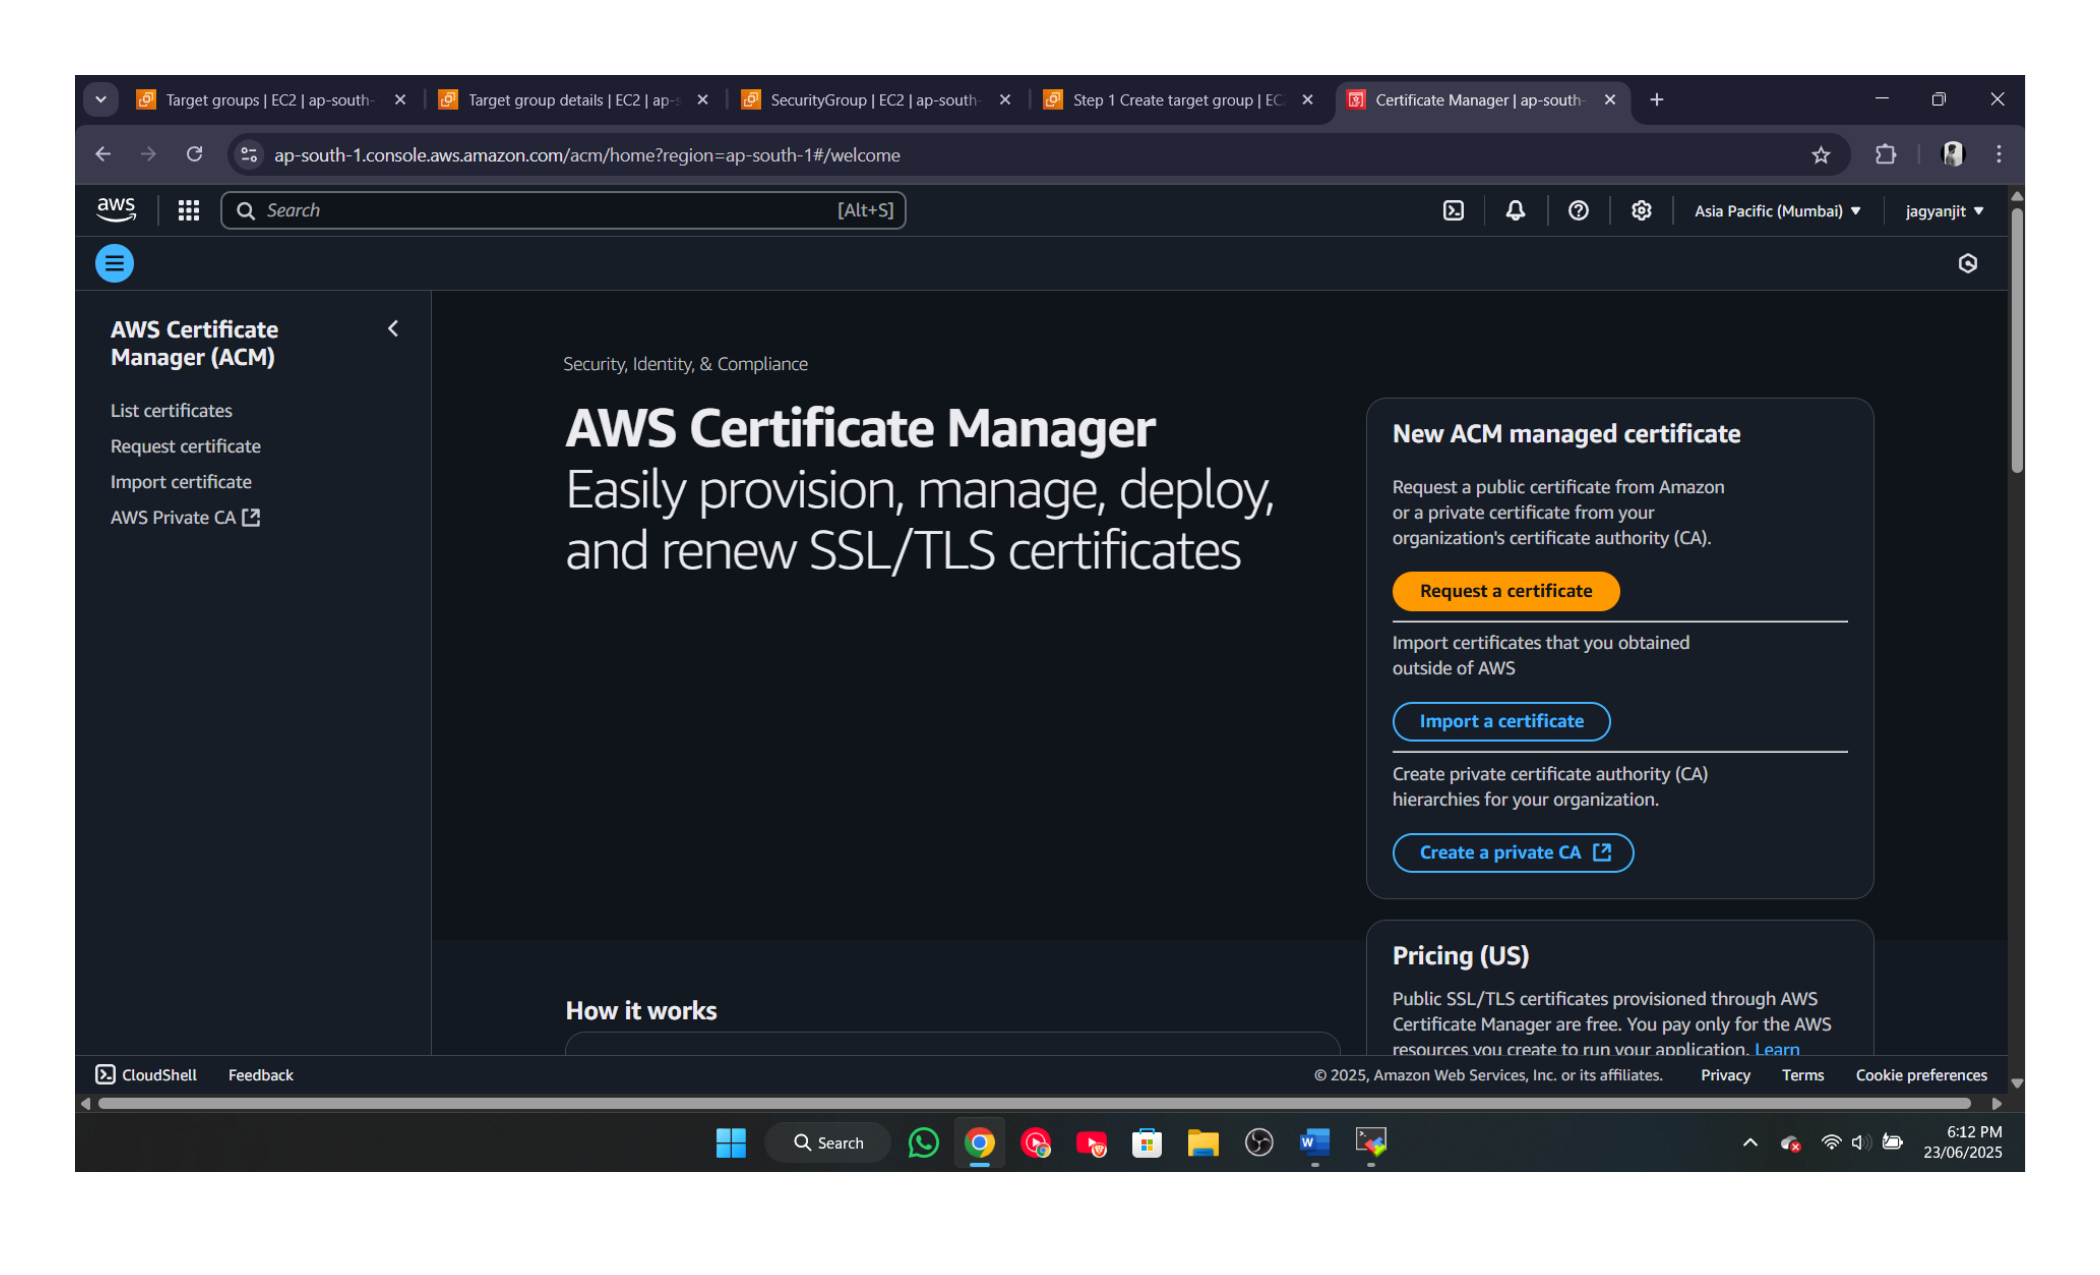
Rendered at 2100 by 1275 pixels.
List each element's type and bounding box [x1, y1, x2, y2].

picture [75, 75, 2026, 1172]
